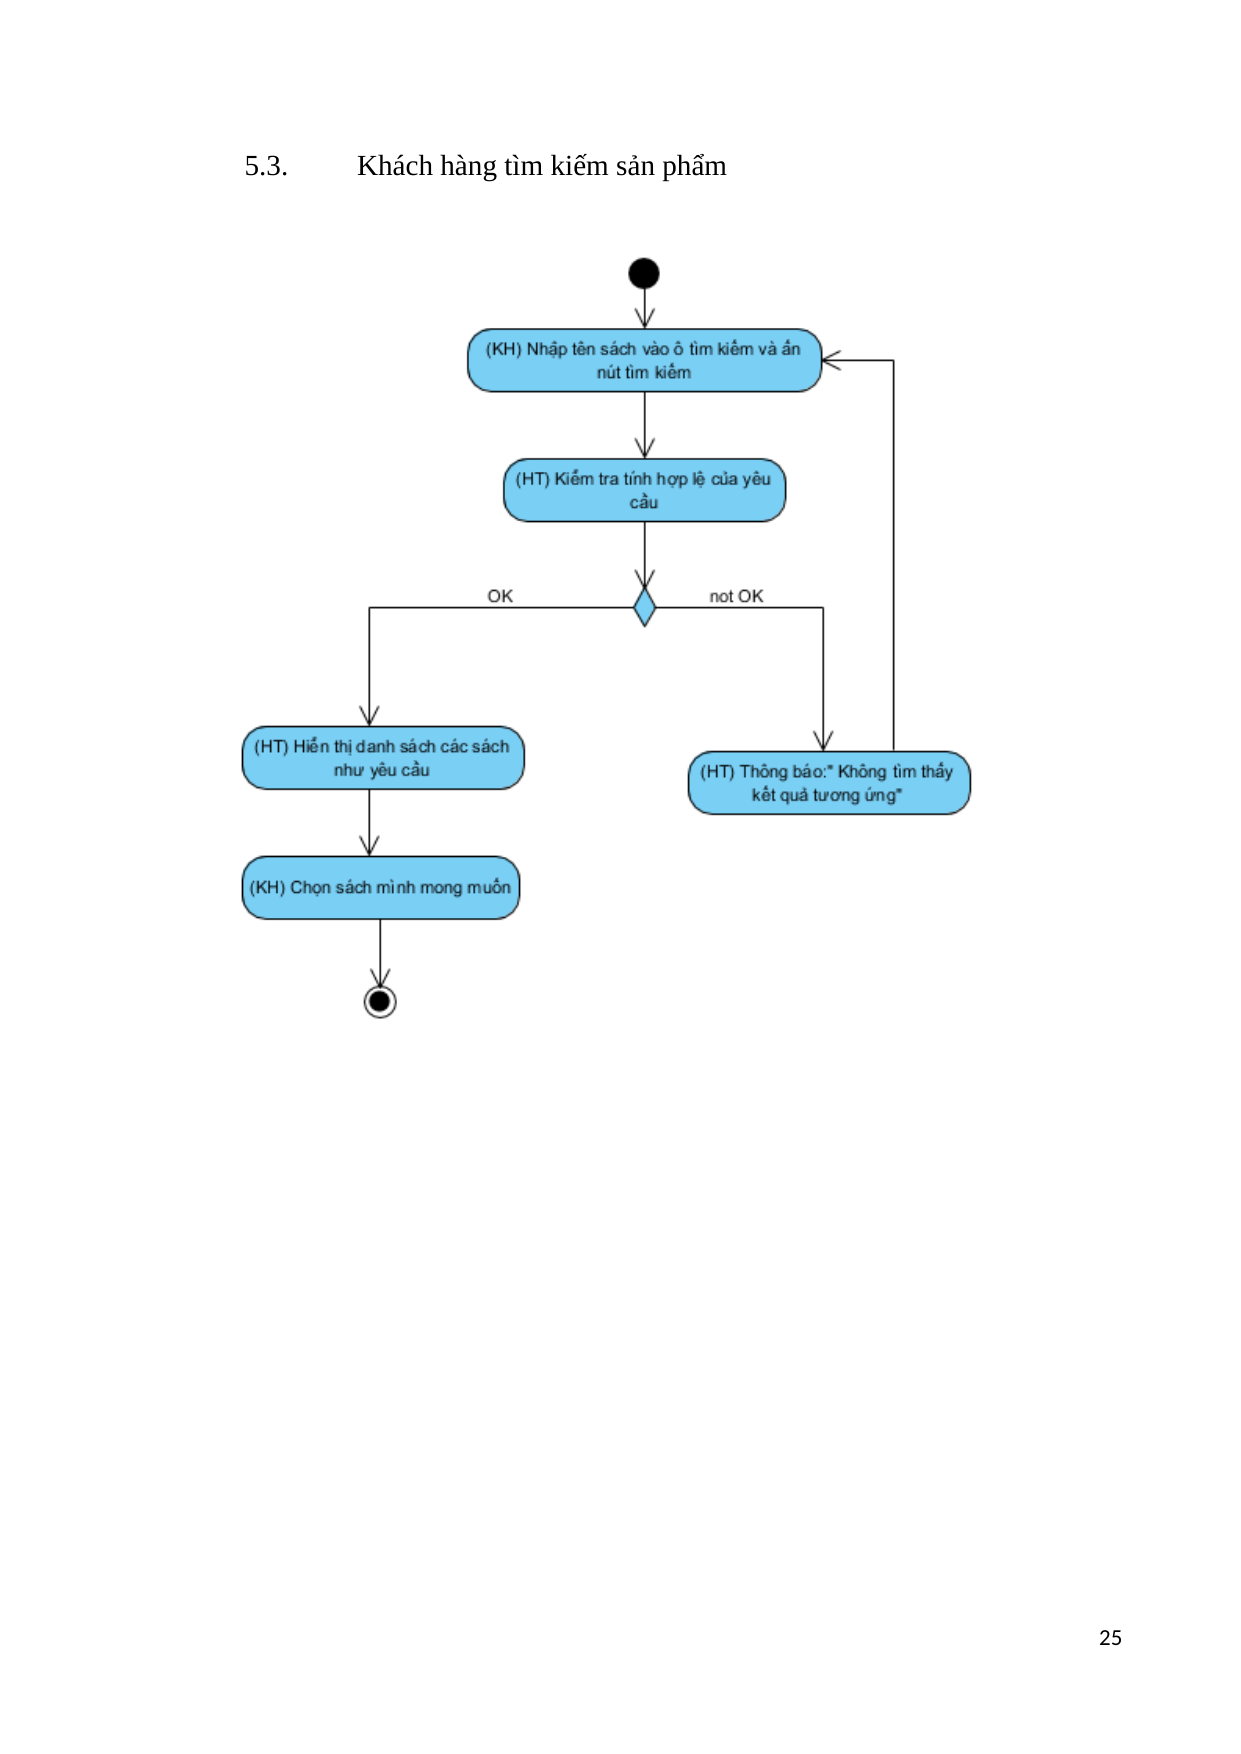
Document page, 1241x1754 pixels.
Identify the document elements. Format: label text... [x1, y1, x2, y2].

subtitle Khách hàng tìm kiếm sản phẩm [244, 148, 1122, 181]
picture [206, 183, 1081, 1025]
